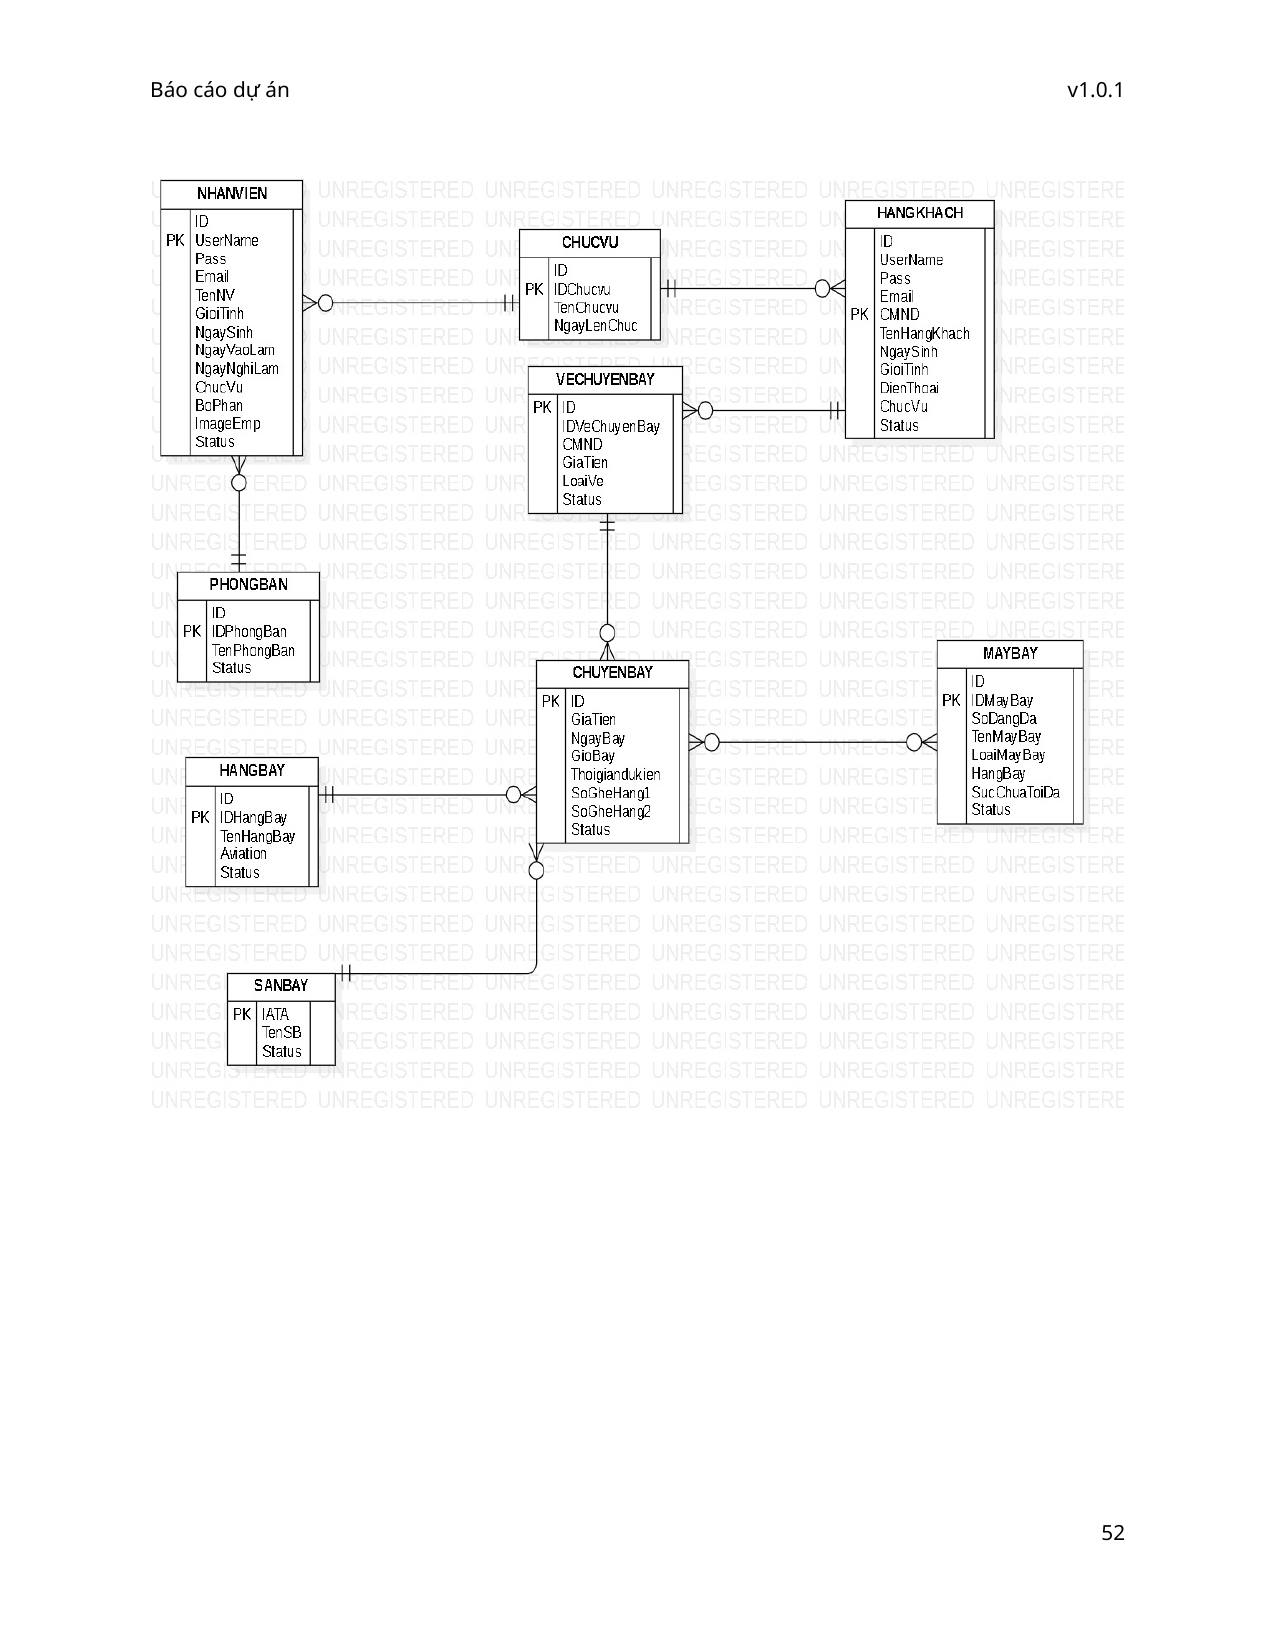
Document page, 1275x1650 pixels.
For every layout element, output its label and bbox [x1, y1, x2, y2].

picture [150, 168, 1124, 1113]
